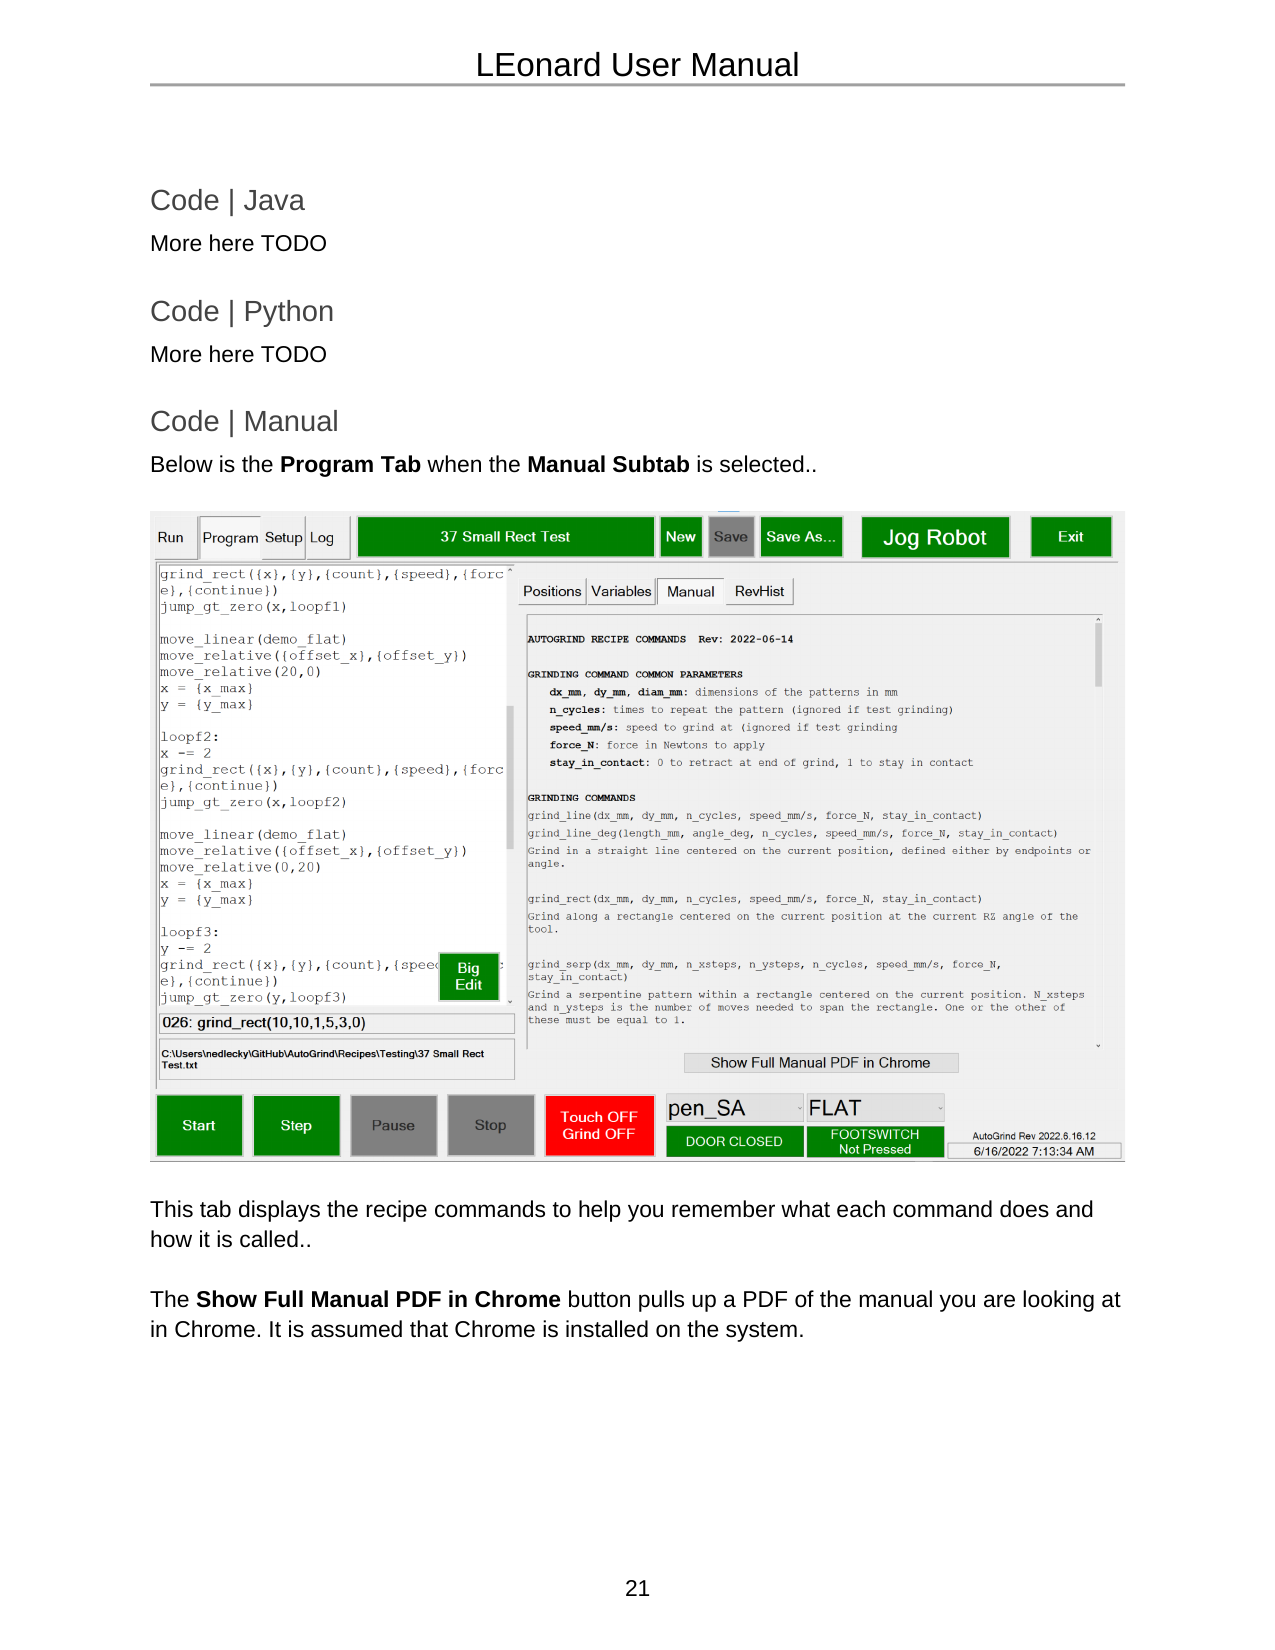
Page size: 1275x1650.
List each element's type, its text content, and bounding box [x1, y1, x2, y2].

text The Show Full Manual PDF in Chrome button pulls up a PDF of the manual you are looking at in Chrome. It is assumed that Chrome is installed on the system. [150, 1286, 1125, 1343]
text More here TODO [150, 341, 1125, 367]
text More here TODO [150, 230, 1125, 257]
subtitle Code | Java [150, 183, 1125, 217]
subtitle Code | Manual [150, 404, 1125, 438]
picture [150, 511, 1125, 1162]
text Below is the Program Tab when the Manual Subtab is selected.. [150, 451, 1125, 477]
text This tab displays the recipe commands to help you remember what each command does and how it is called.. [150, 1196, 1125, 1252]
subtitle Code | Python [150, 294, 1125, 327]
